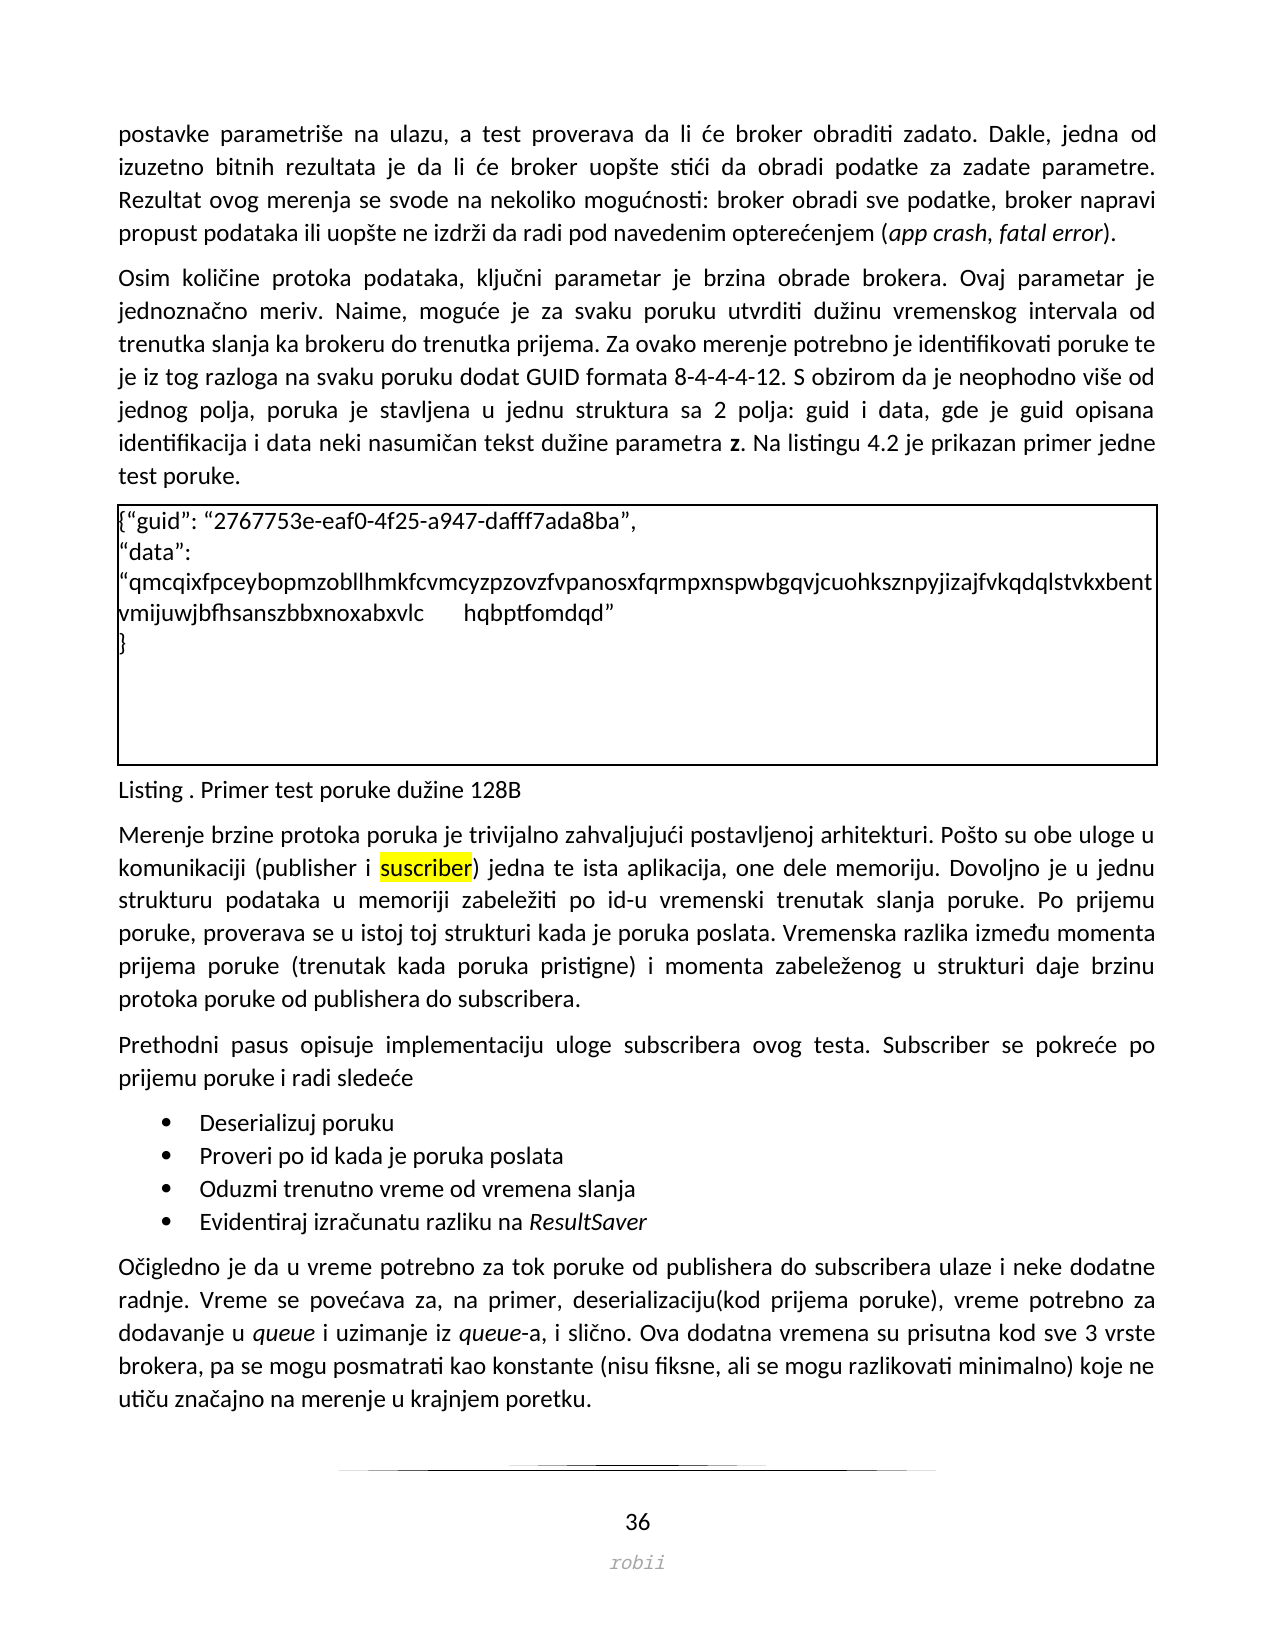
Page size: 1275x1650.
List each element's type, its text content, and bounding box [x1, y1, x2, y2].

text Merenje brzine protoka poruka je trivijalno zahvaljujući postavljenoj arhitekturi. Pošto su obe uloge u komunikaciji (publisher i suscriber) jedna te ista aplikacija, one dele memoriju. Dovoljno je u jednu strukturu podataka u memoriji zabeležiti po id-u vremenski trenutak slanja poruke. Po prijemu poruke, proverava se u istoj toj strukturi kada je poruka poslata. Vremenska razlika između momenta prijema poruke (trenutak kada poruka pristigne) i momenta zabeleženog u strukturi daje brzinu protoka poruke od publishera do subscribera. [118, 819, 1157, 1014]
list Deserializuj poruku [162, 1107, 1157, 1138]
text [118, 118, 1157, 247]
list Proveri po id kada je poruka poslata [162, 1140, 1157, 1171]
text Prethodni pasus opisuje implementaciju uloge subscribera ovog testa. Subscriber se pokreće po prijemu poruke i radi sledeće [118, 1029, 1157, 1092]
list Evidentiraj izračunatu razliku na ResultSaver [162, 1206, 1157, 1236]
list Oduzmi trenutno vreme od vremena slanja [162, 1173, 1157, 1203]
text Očigledno je da u vreme potrebno za tok poruke od publishera do subscribera ulaze i neke dodatne radnje. Vreme se povećava za, na primer, deserializaciju(kod prijema poruke), vreme potrebno za dodavanje u queue i uzimanje iz queue-a, i slično. Ova dodatna vremena su prisutna kod sve 3 vrste brokera, pa se mogu posmatrati kao konstante (nisu fiksne, ali se mogu razlikovati minimalno) koje ne utiču značajno na merenje u krajnjem poretku. [118, 1251, 1157, 1413]
text Osim količine protoka podataka, ključni parametar je brzina obrade brokera. Ovaj parametar je jednoznačno meriv. Naime, moguće je za svaku poruku utvrditi dužinu vremenskog intervala od trenutka slanja ka brokeru do trenutka prijema. Za ovako merenje potrebno je identifikovati poruke te je iz tog razloga na svaku poruku dodat GUID formata 8-4-4-4-12. S obzirom da je neophodno više od jednog polja, poruka je stavljena u jednu struktura sa 2 polja: guid i data, gde je guid opisana identifikacija i data neki nasumičan tekst dužine parametra z. Na listingu 4.2 je prikazan primer jedne test poruke. [118, 262, 1157, 490]
